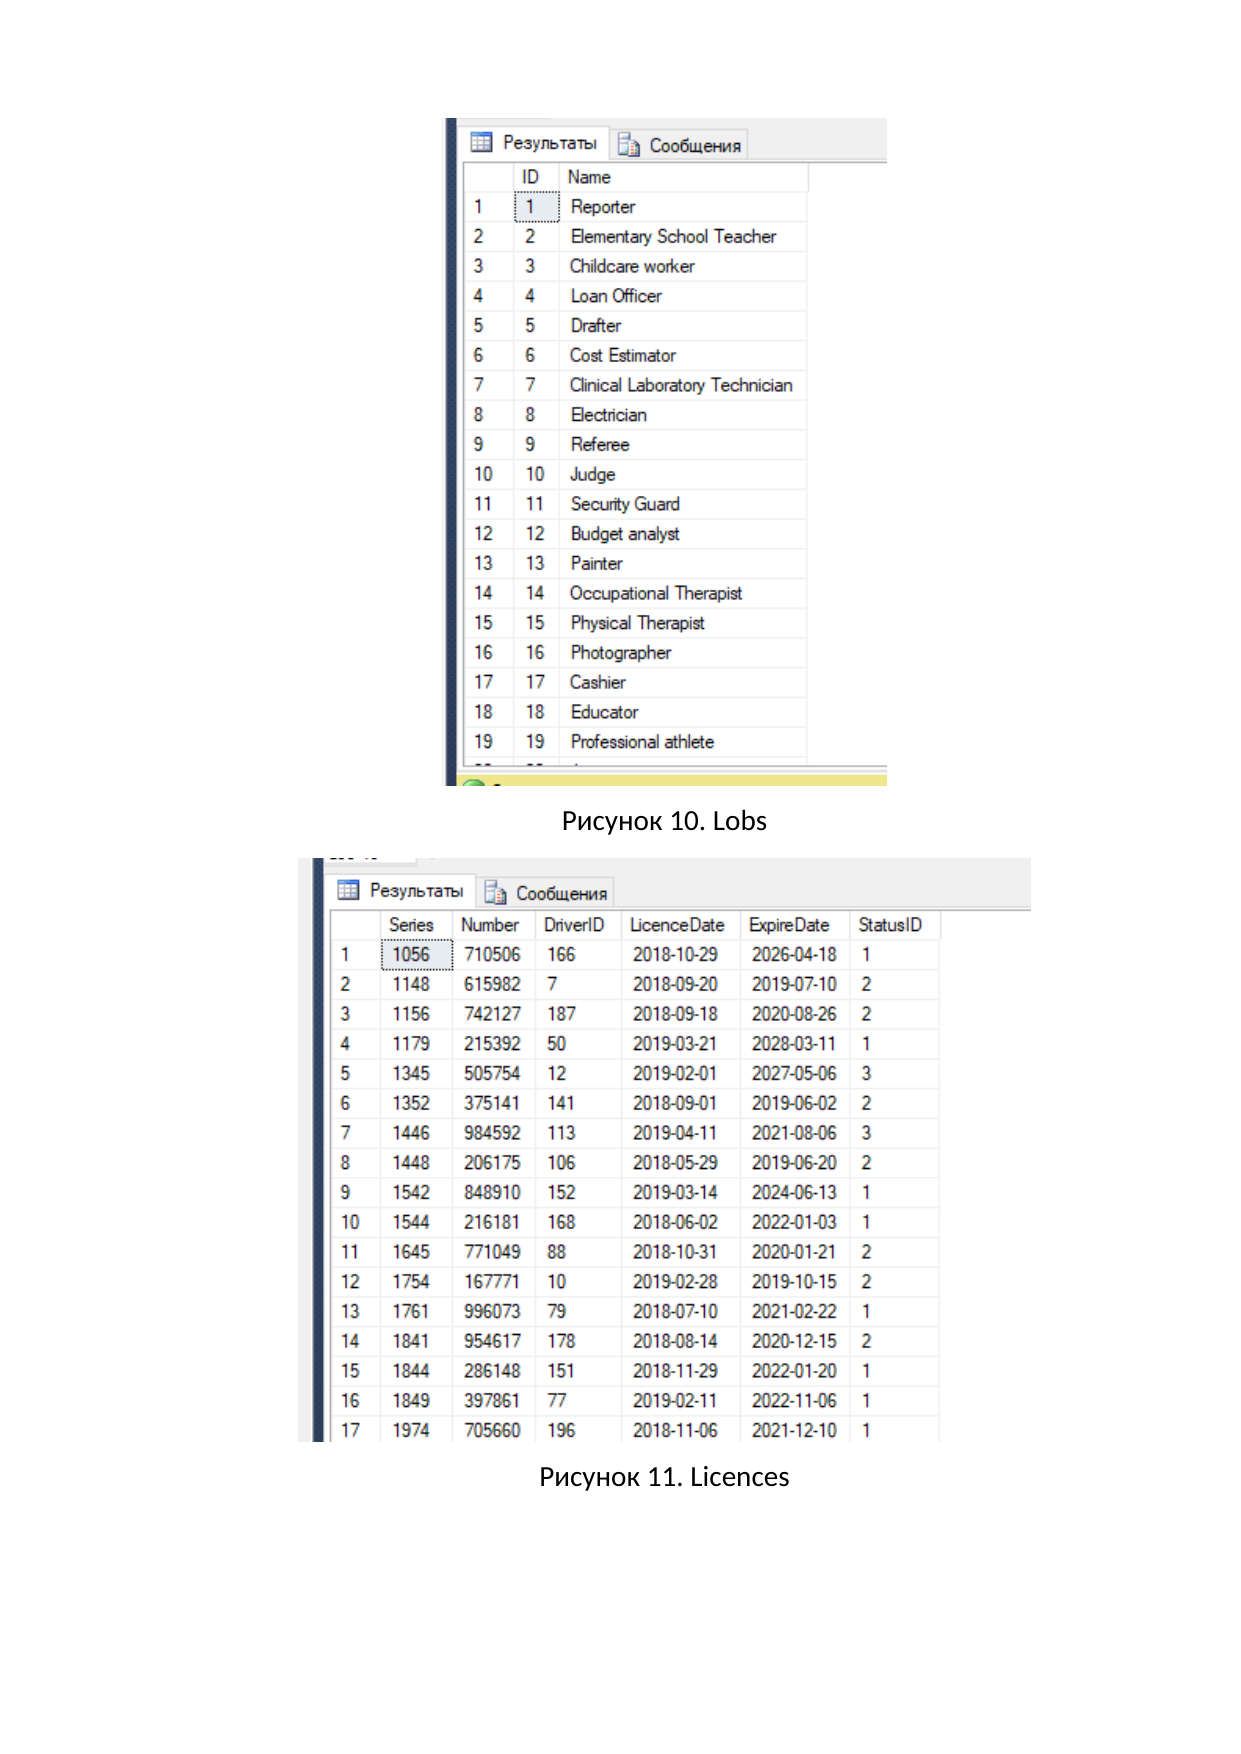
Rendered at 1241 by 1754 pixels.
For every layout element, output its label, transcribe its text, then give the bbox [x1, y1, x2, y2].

picture [297, 858, 1031, 1442]
picture [441, 118, 888, 786]
